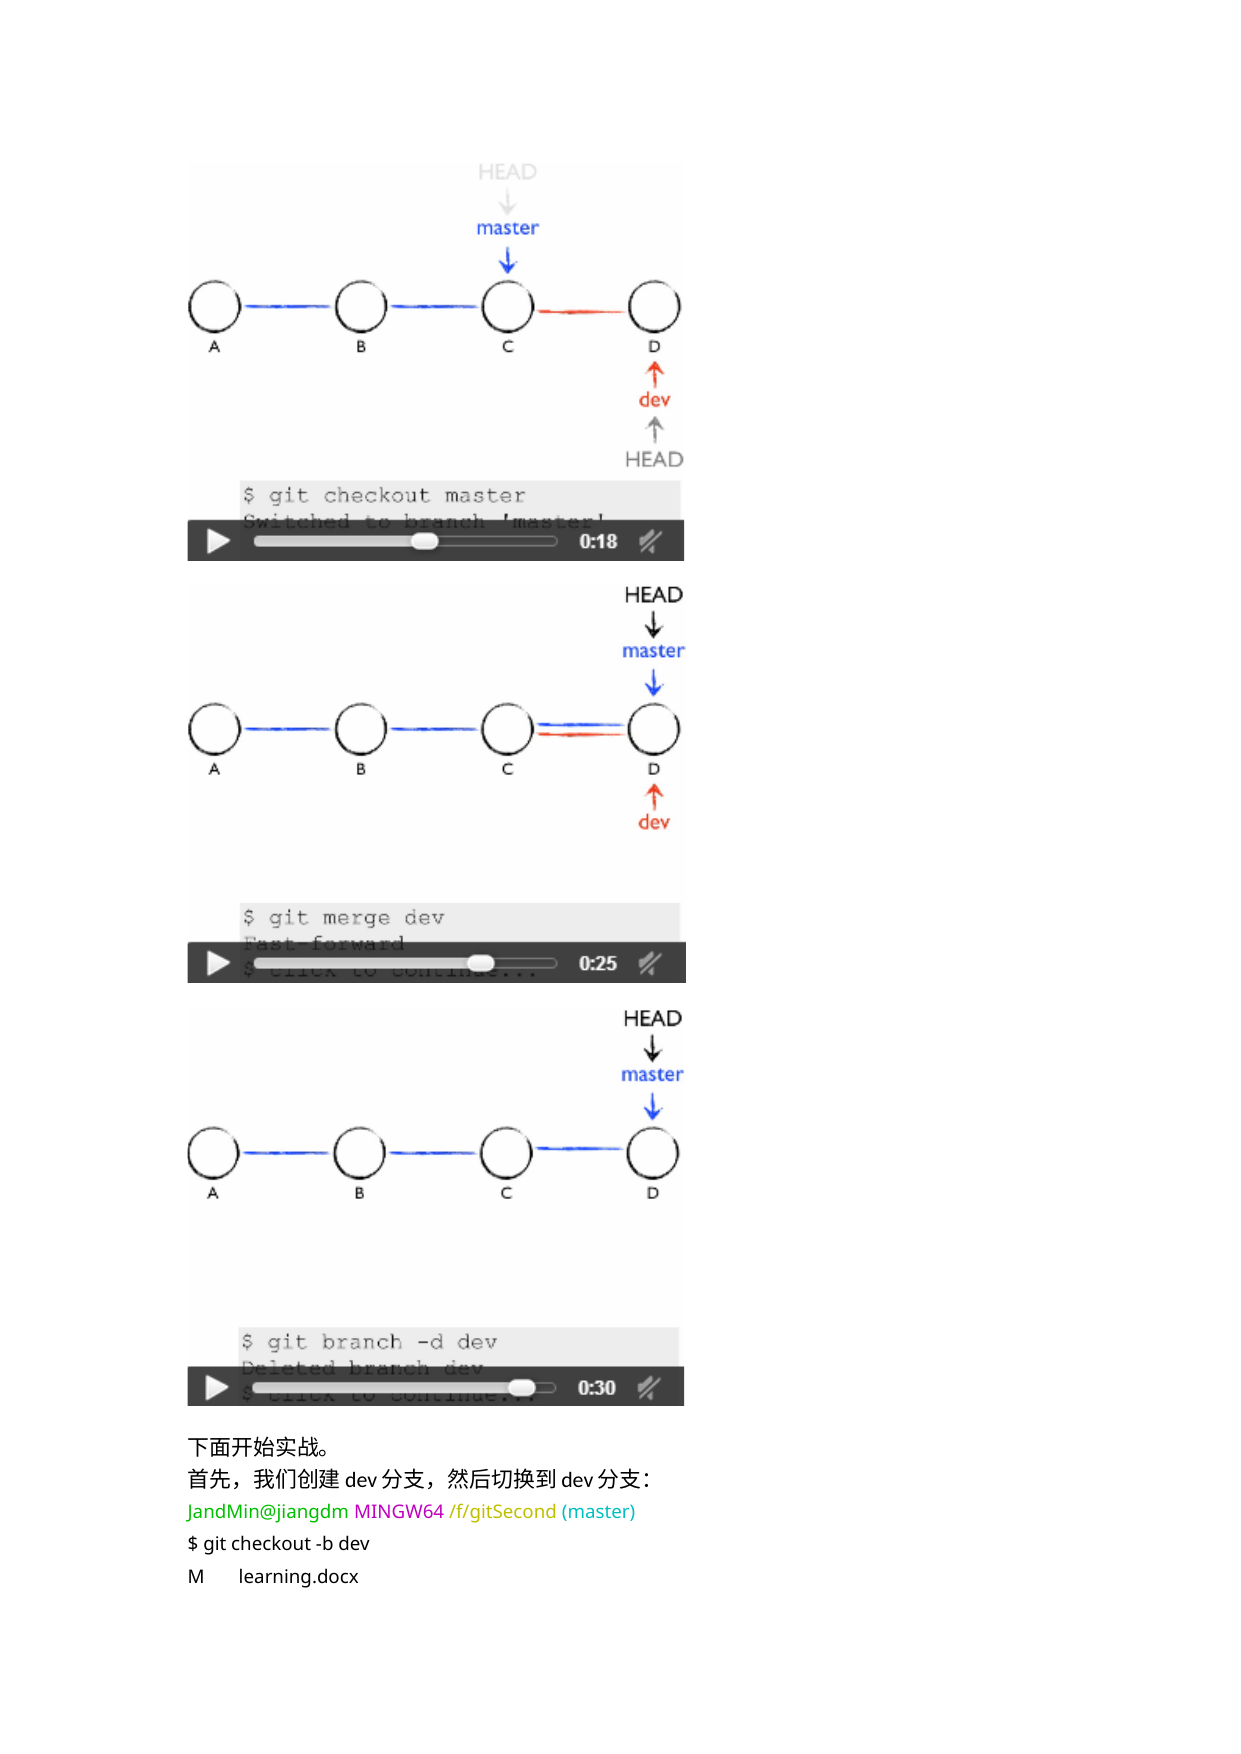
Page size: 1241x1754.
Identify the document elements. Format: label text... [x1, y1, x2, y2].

text $ git checkout -b dev [187, 1527, 1053, 1559]
text M learning.docx [187, 1559, 1053, 1592]
text JandMin@jiangdm MINGW64 /f/gitSecond (master) [187, 1494, 1053, 1527]
picture [187, 1007, 685, 1406]
text 首先，我们创建dev分支，然后切换到dev分支： [187, 1462, 1053, 1494]
text 下面开始实战。 [187, 1429, 1053, 1462]
picture [187, 584, 686, 983]
picture [187, 162, 685, 561]
